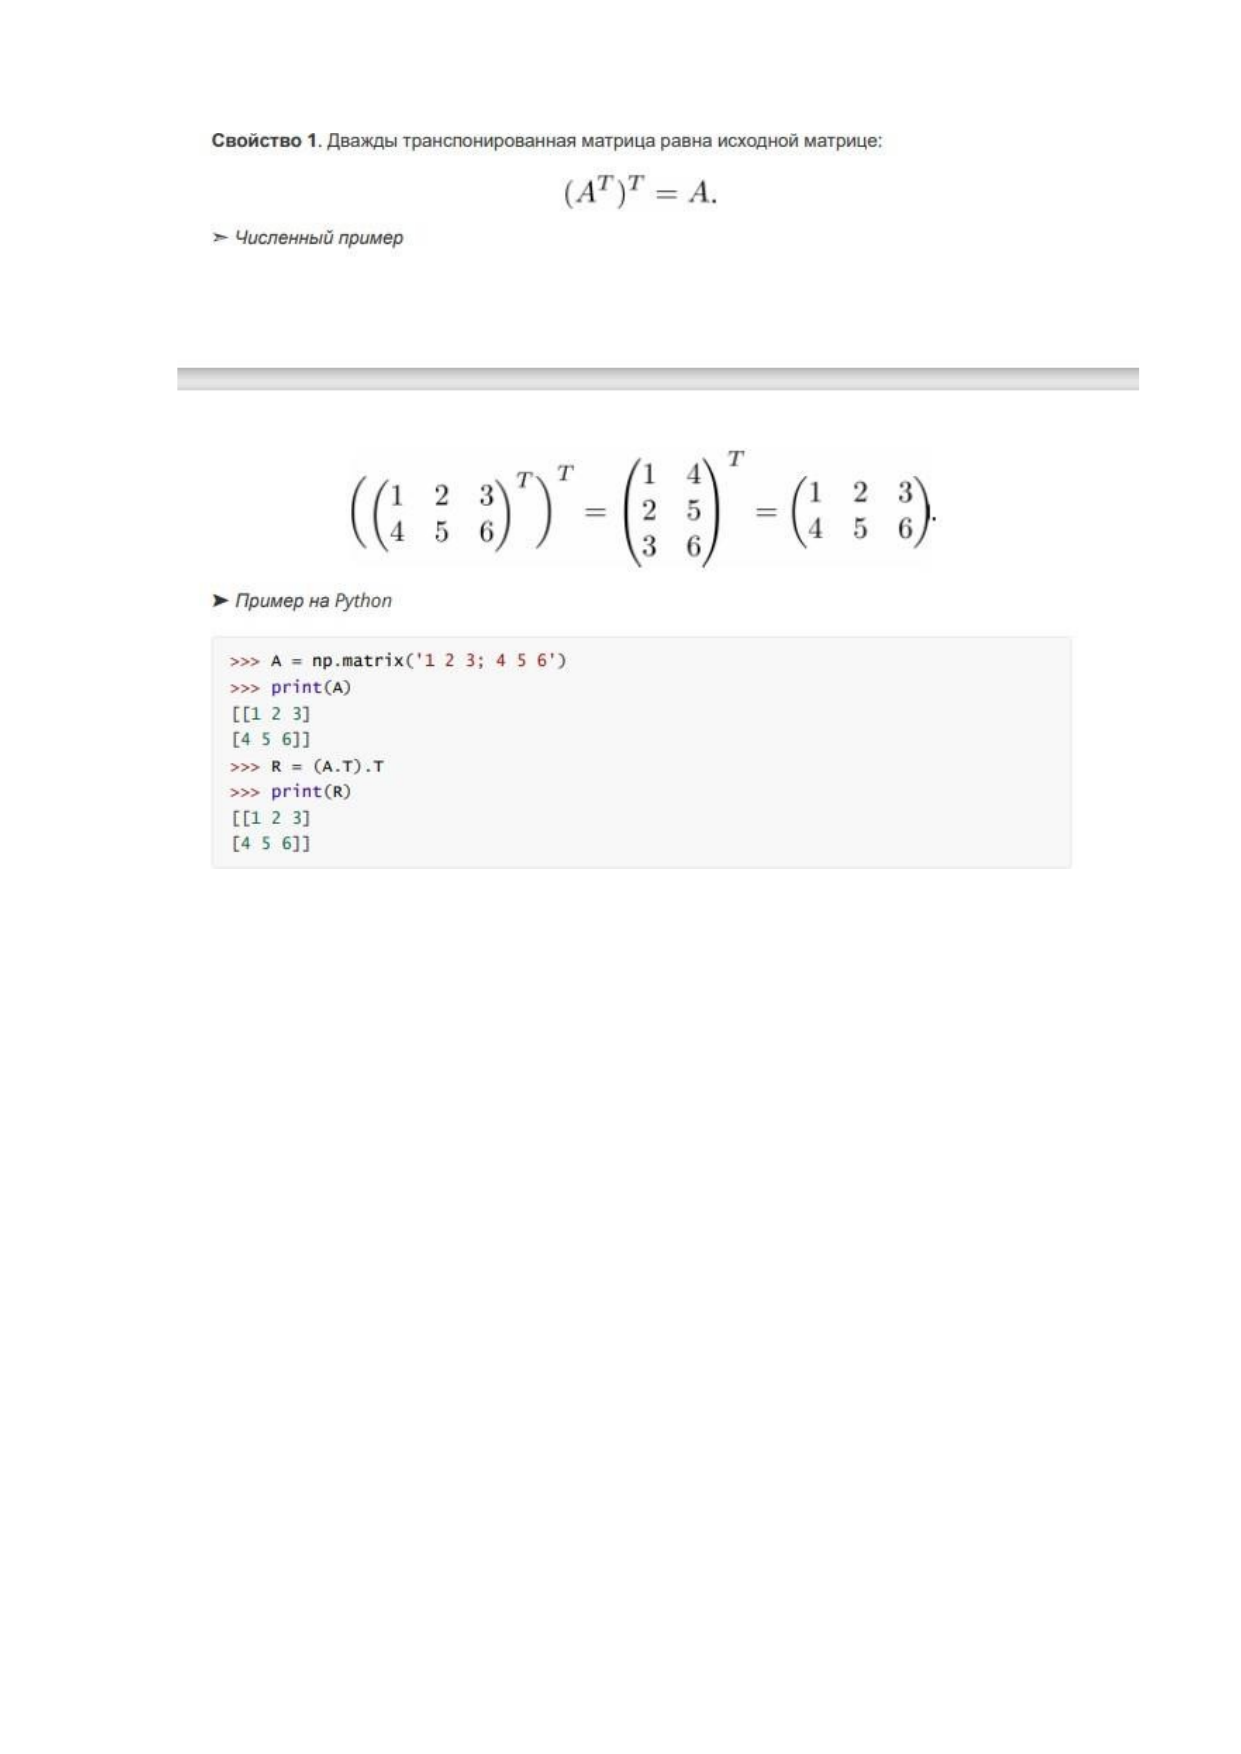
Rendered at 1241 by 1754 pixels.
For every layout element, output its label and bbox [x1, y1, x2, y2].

picture [177, 133, 1140, 869]
